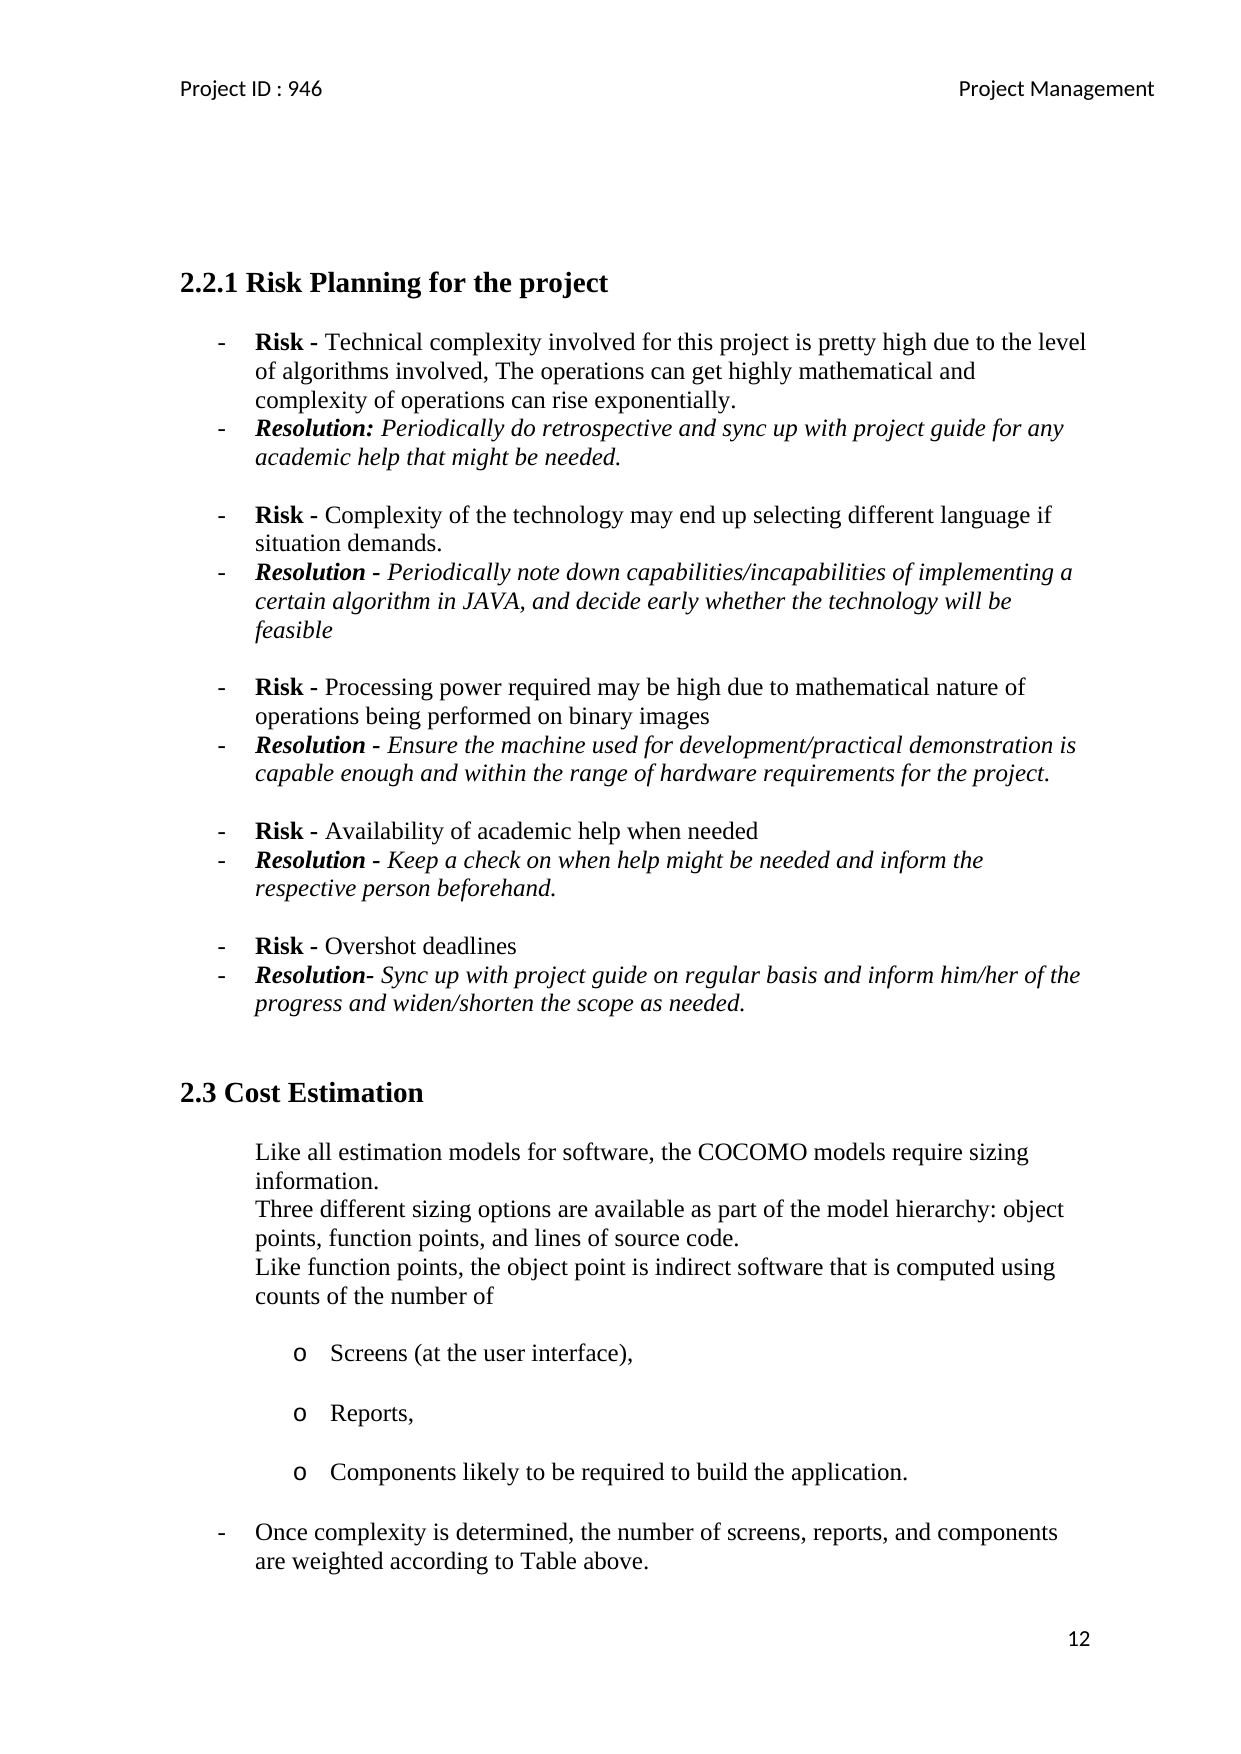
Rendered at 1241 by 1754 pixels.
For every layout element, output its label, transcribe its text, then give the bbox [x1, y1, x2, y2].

list Resolution - Periodically note down capabilities/incapabilities of implementing a certain algorithm in JAVA, and decide early whether the technology will be feasible [217, 557, 1090, 643]
text Like function points, the object point is indirect software that is computed using counts of the number of [255, 1252, 1090, 1309]
list Resolution - Ensure the machine used for development/practical demonstration is capable enough and within the range of hardware requirements for the project. [217, 730, 1090, 787]
list Resolution - Keep a check on when help might be needed and inform the respective person beforehand. [217, 845, 1090, 902]
list Risk - Availability of academic help when needed [217, 816, 1090, 845]
list Risk - Technical complexity involved for this project is pretty high due to the level of algorithms involved, The operations can get highly mathematical and complexity of operations can rise exponentially. [217, 327, 1090, 413]
list Risk - Processing power required may be high due to mathematical nature of operations being performed on binary images [217, 672, 1090, 730]
list Screens (at the user interface), [292, 1338, 1090, 1369]
list Risk - Overshot deadlines [217, 931, 1090, 960]
text 2.3 Cost Estimation [180, 1075, 1090, 1108]
list Components likely to be required to build the application. [292, 1457, 1090, 1488]
list Resolution- Sync up with project guide on regular basis and inform him/her of the progress and widen/shorten the scope as needed. [217, 960, 1090, 1017]
list Risk - Complexity of the technology may end up selecting different language if situation demands. [217, 500, 1090, 557]
text 2.2.1 Risk Planning for the project [180, 265, 1090, 298]
list Resolution: Periodically do retrospective and sync up with project guide for any academic help that might be needed. [217, 413, 1090, 471]
list Once complexity is determined, the number of screens, reports, and components are weighted according to Table above. [217, 1517, 1090, 1574]
list Reports, [292, 1398, 1090, 1429]
text Three different sizing options are available as part of the model hierarchy: object points, function points, and lines of source code. [255, 1194, 1090, 1252]
text Like all estimation models for software, the COCOMO models require sizing information. [255, 1137, 1090, 1194]
